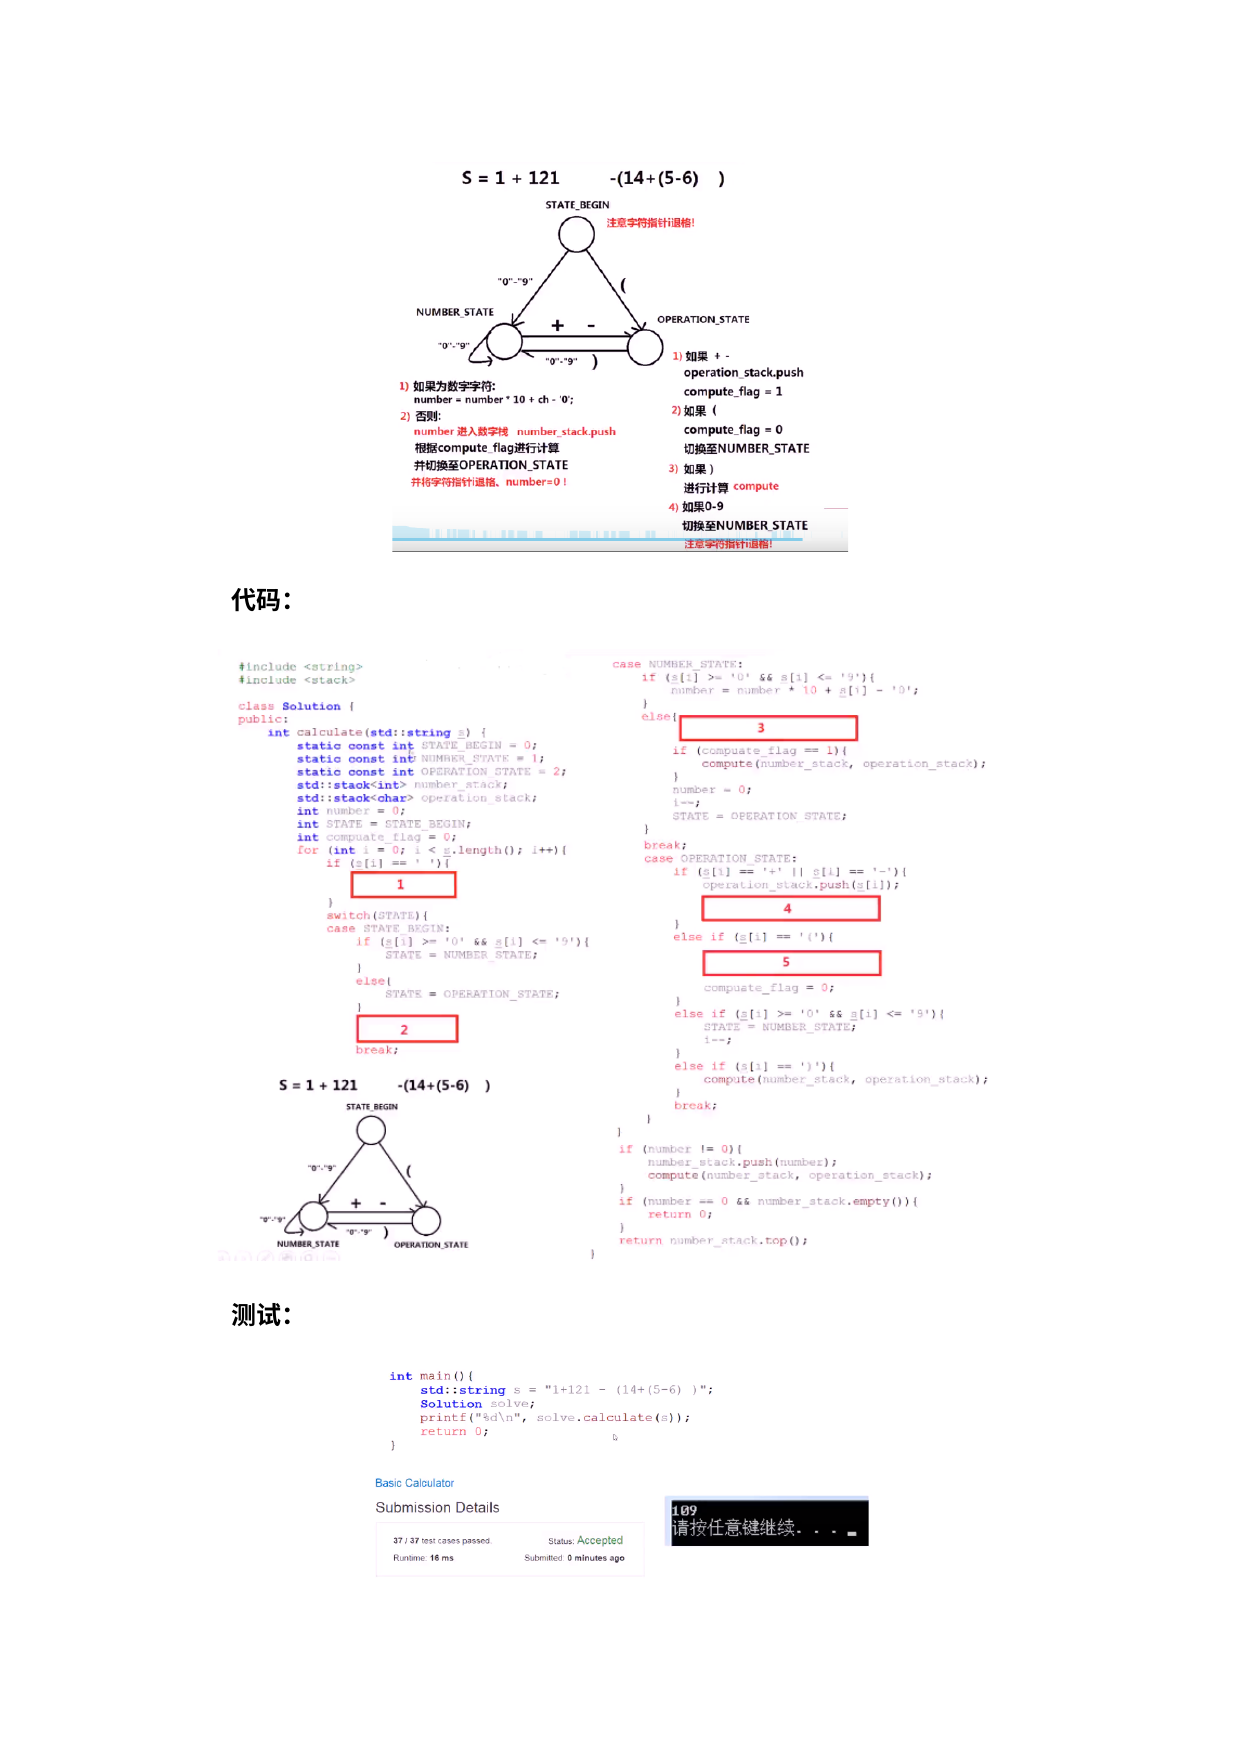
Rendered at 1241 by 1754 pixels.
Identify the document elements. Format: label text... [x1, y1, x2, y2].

picture [362, 1364, 878, 1588]
picture [217, 649, 1023, 1261]
text 测试： [187, 1281, 1053, 1346]
text 代码： [187, 566, 1053, 631]
picture [392, 162, 849, 552]
